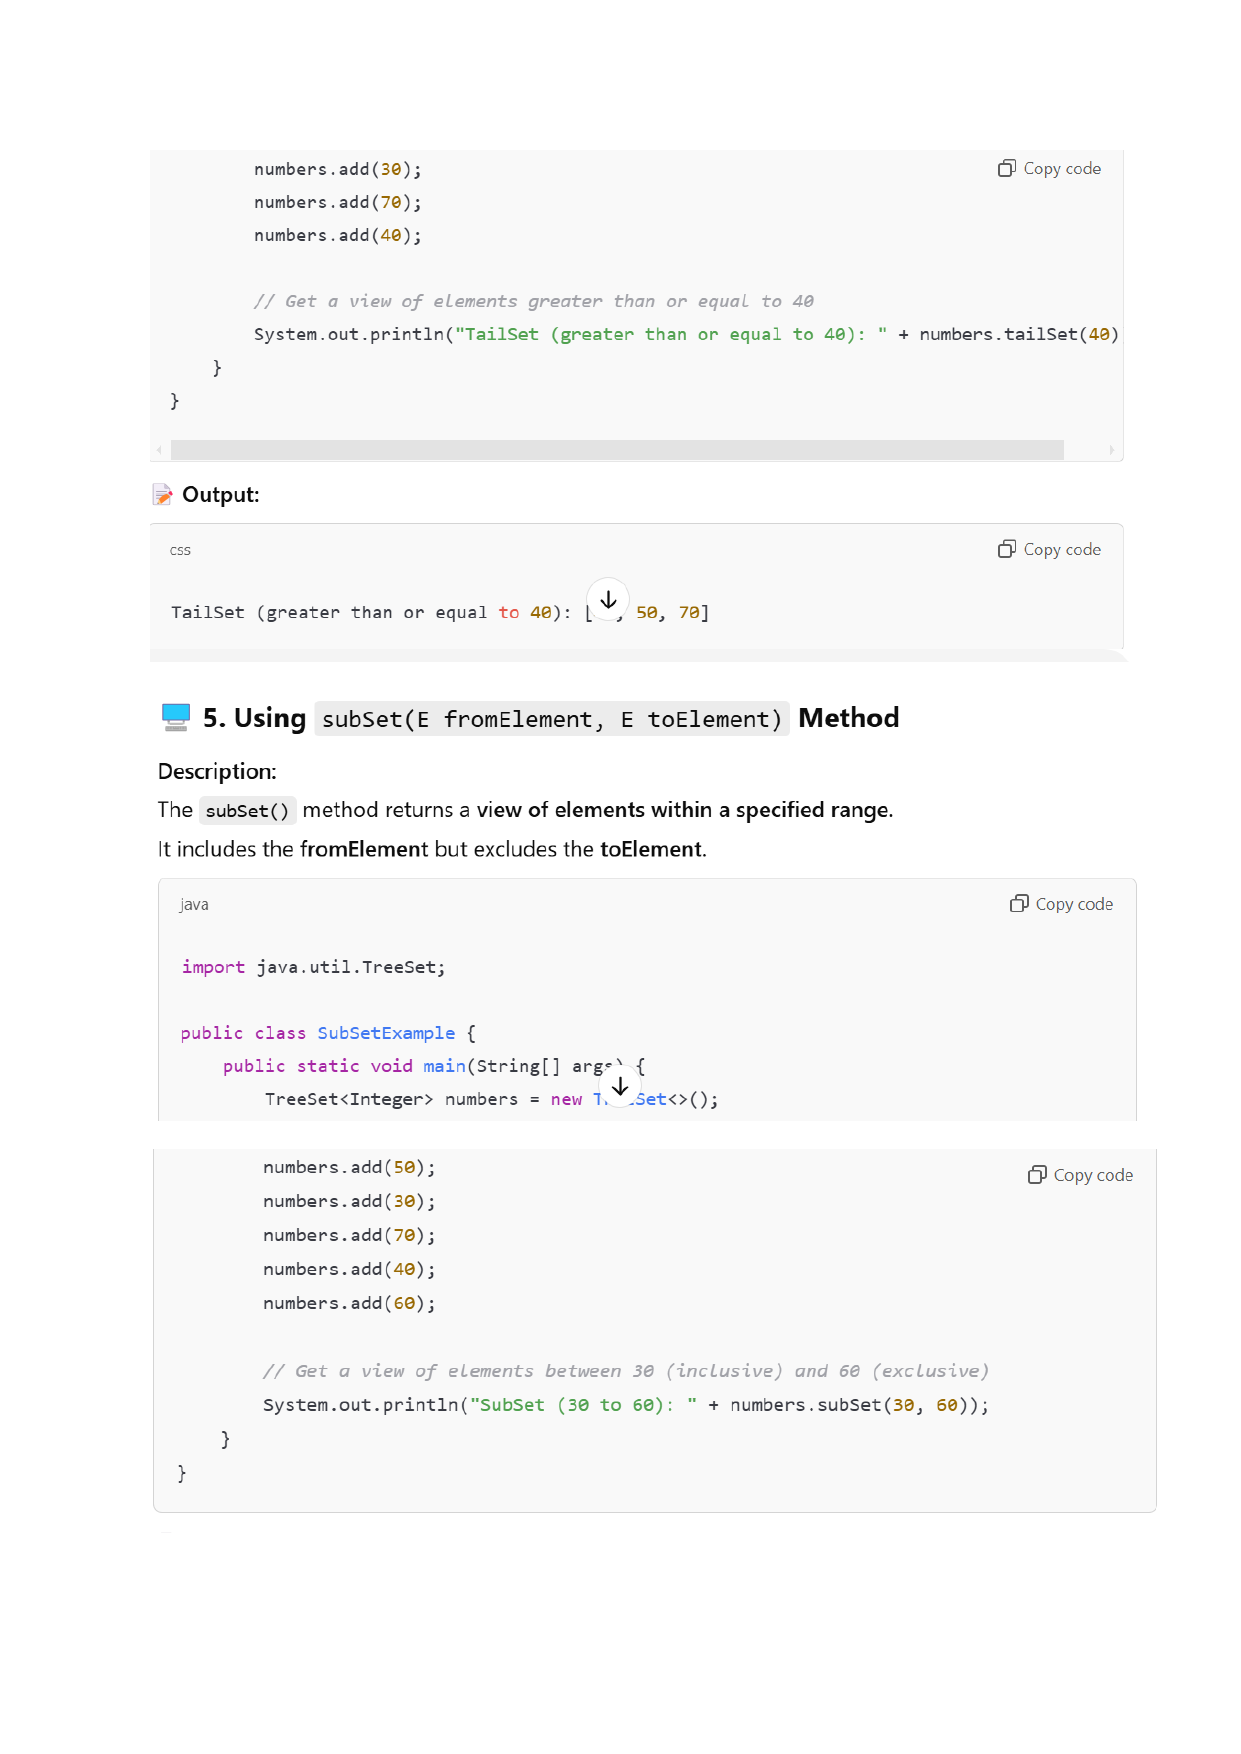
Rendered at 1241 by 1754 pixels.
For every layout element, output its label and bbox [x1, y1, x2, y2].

picture [150, 1139, 1158, 1533]
picture [150, 680, 1184, 1121]
picture [150, 150, 1156, 662]
